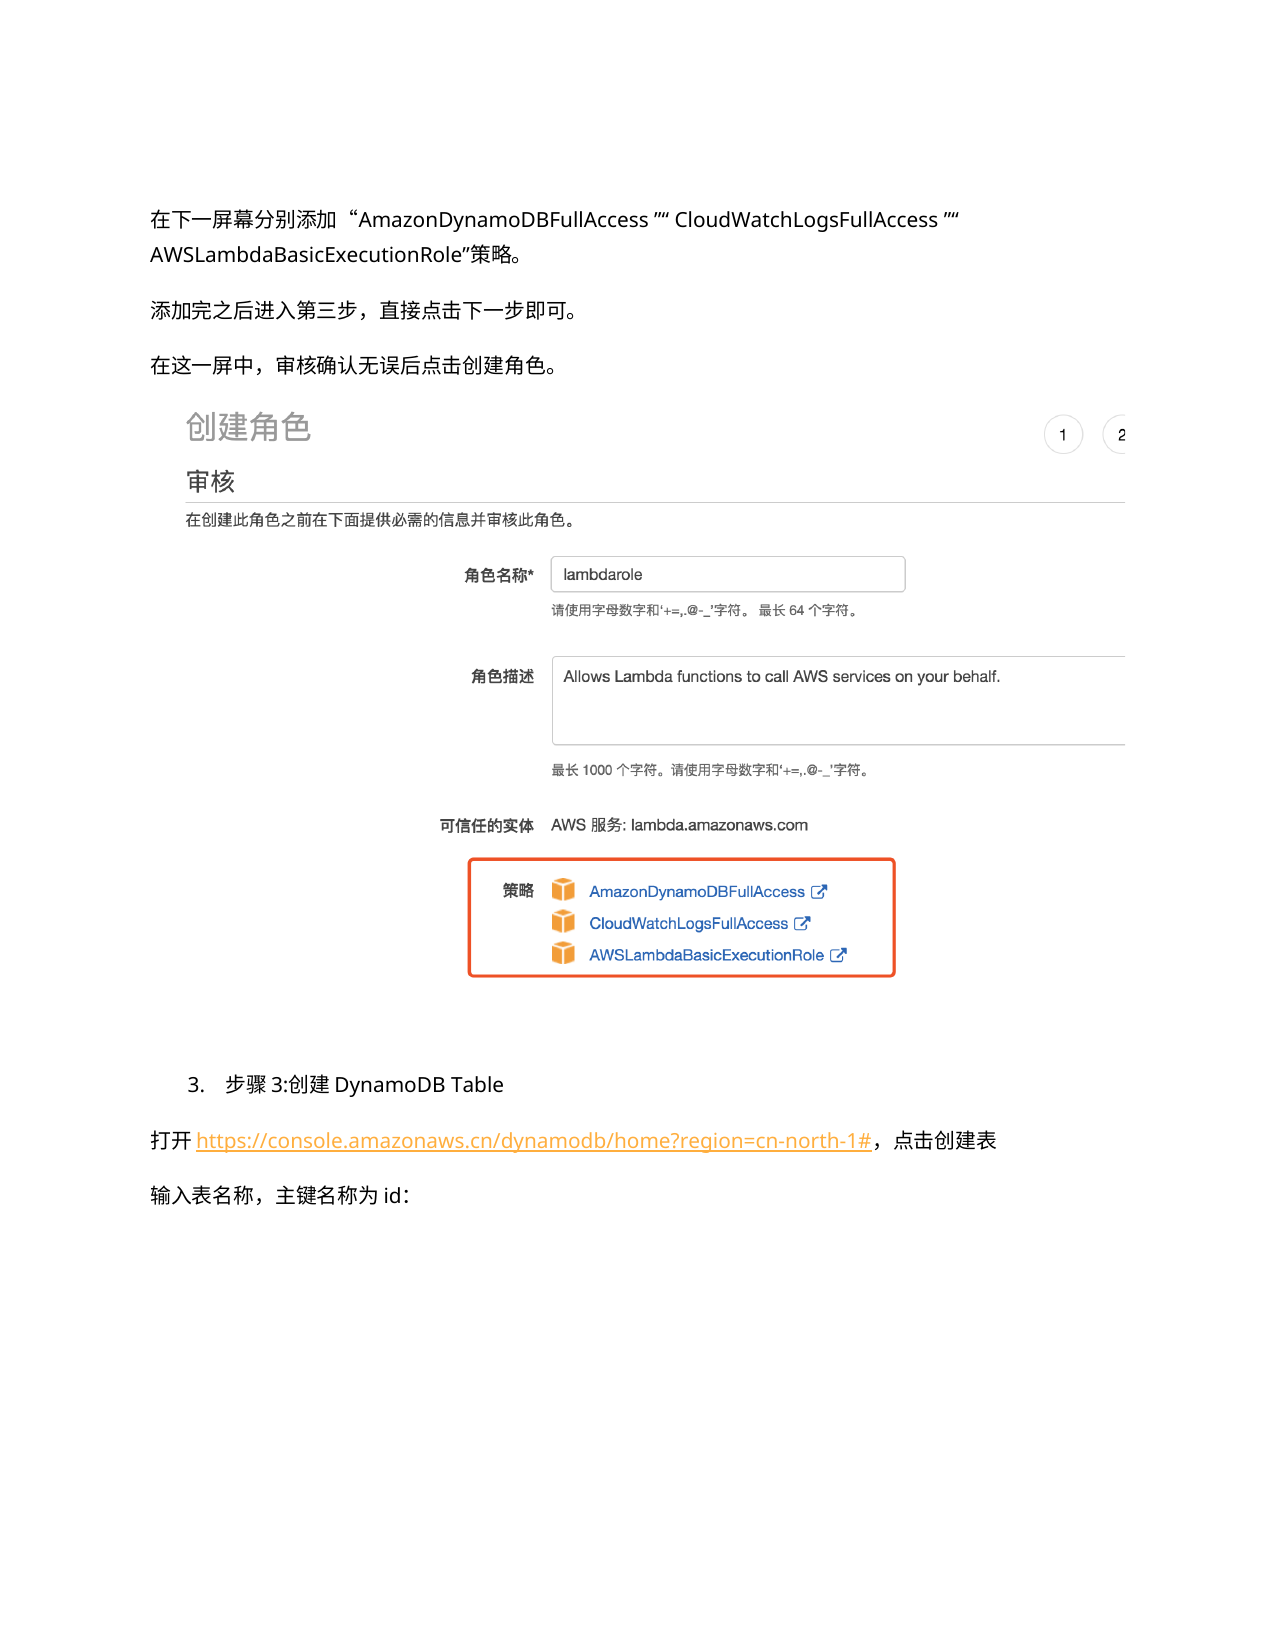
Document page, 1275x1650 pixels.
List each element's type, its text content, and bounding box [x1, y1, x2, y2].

text 在下一屏幕分别添加“AmazonDynamoDBFullAccess ”“ CloudWatchLogsFullAccess ”“ AWSLambdaBasicExecutionRole”策略。 [150, 203, 1125, 268]
text 输入表名称，主键名称为id： [150, 1180, 1125, 1210]
list 步骤3:创建DynamoDB Table [187, 1068, 1125, 1099]
text 在这一屏中，审核确认无误后点击创建角色。 [150, 349, 1125, 379]
picture [150, 405, 1125, 991]
text 添加完之后进入第三步，直接点击下一步即可。 [150, 294, 1125, 324]
text 打开https://console.amazonaws.cn/dynamodb/home?region=cn-north-1#，点击创建表 [150, 1124, 1125, 1154]
